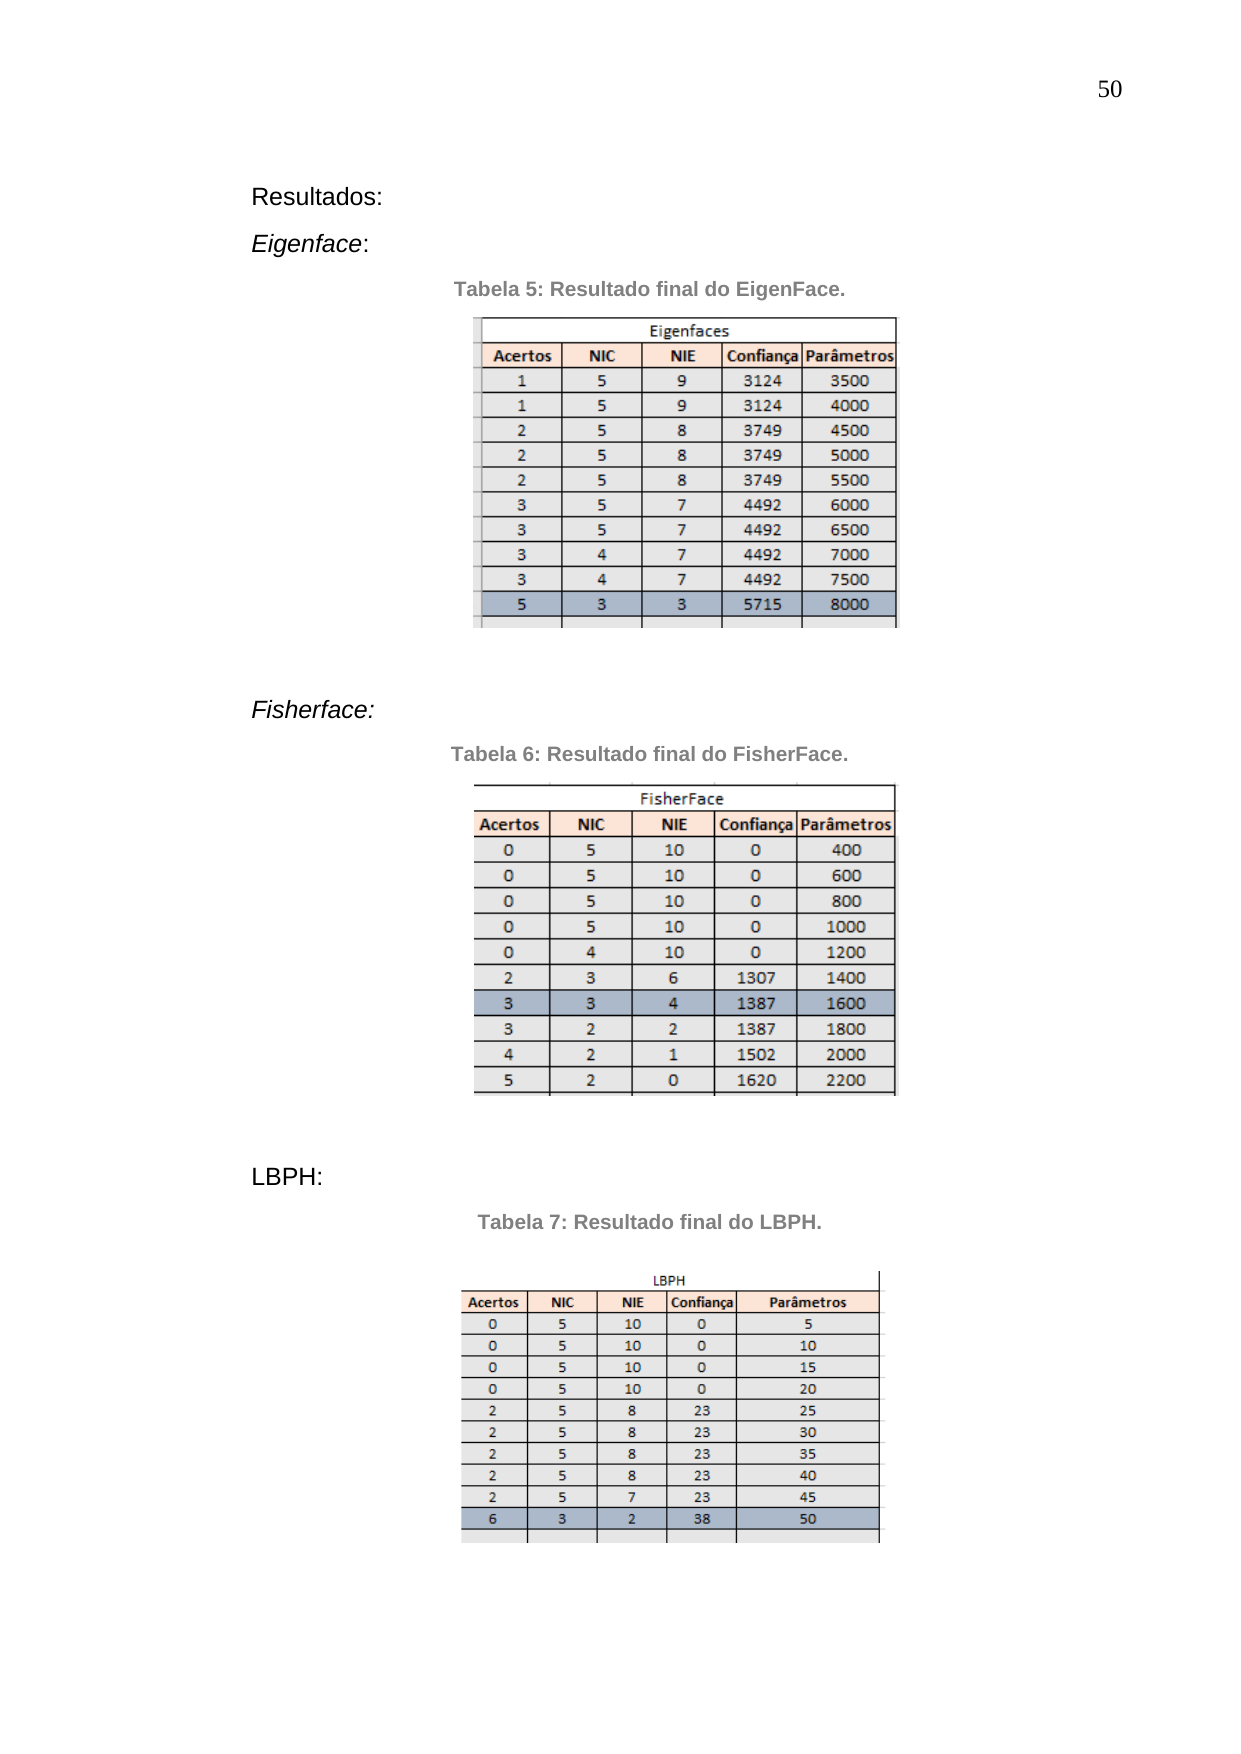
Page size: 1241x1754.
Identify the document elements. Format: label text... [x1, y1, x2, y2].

text Tabela 6: Resultado final do FisherFace. [177, 742, 1122, 766]
text Fisherface: [177, 694, 1122, 723]
picture [461, 1271, 886, 1543]
text Resultados: [177, 182, 1122, 210]
text Eigenface: [177, 229, 1122, 258]
text LBPH: [177, 1162, 1122, 1191]
text Tabela 7: Resultado final do LBPH. [177, 1210, 1122, 1234]
text Tabela 5: Resultado final do EigenFace. [177, 277, 1122, 301]
